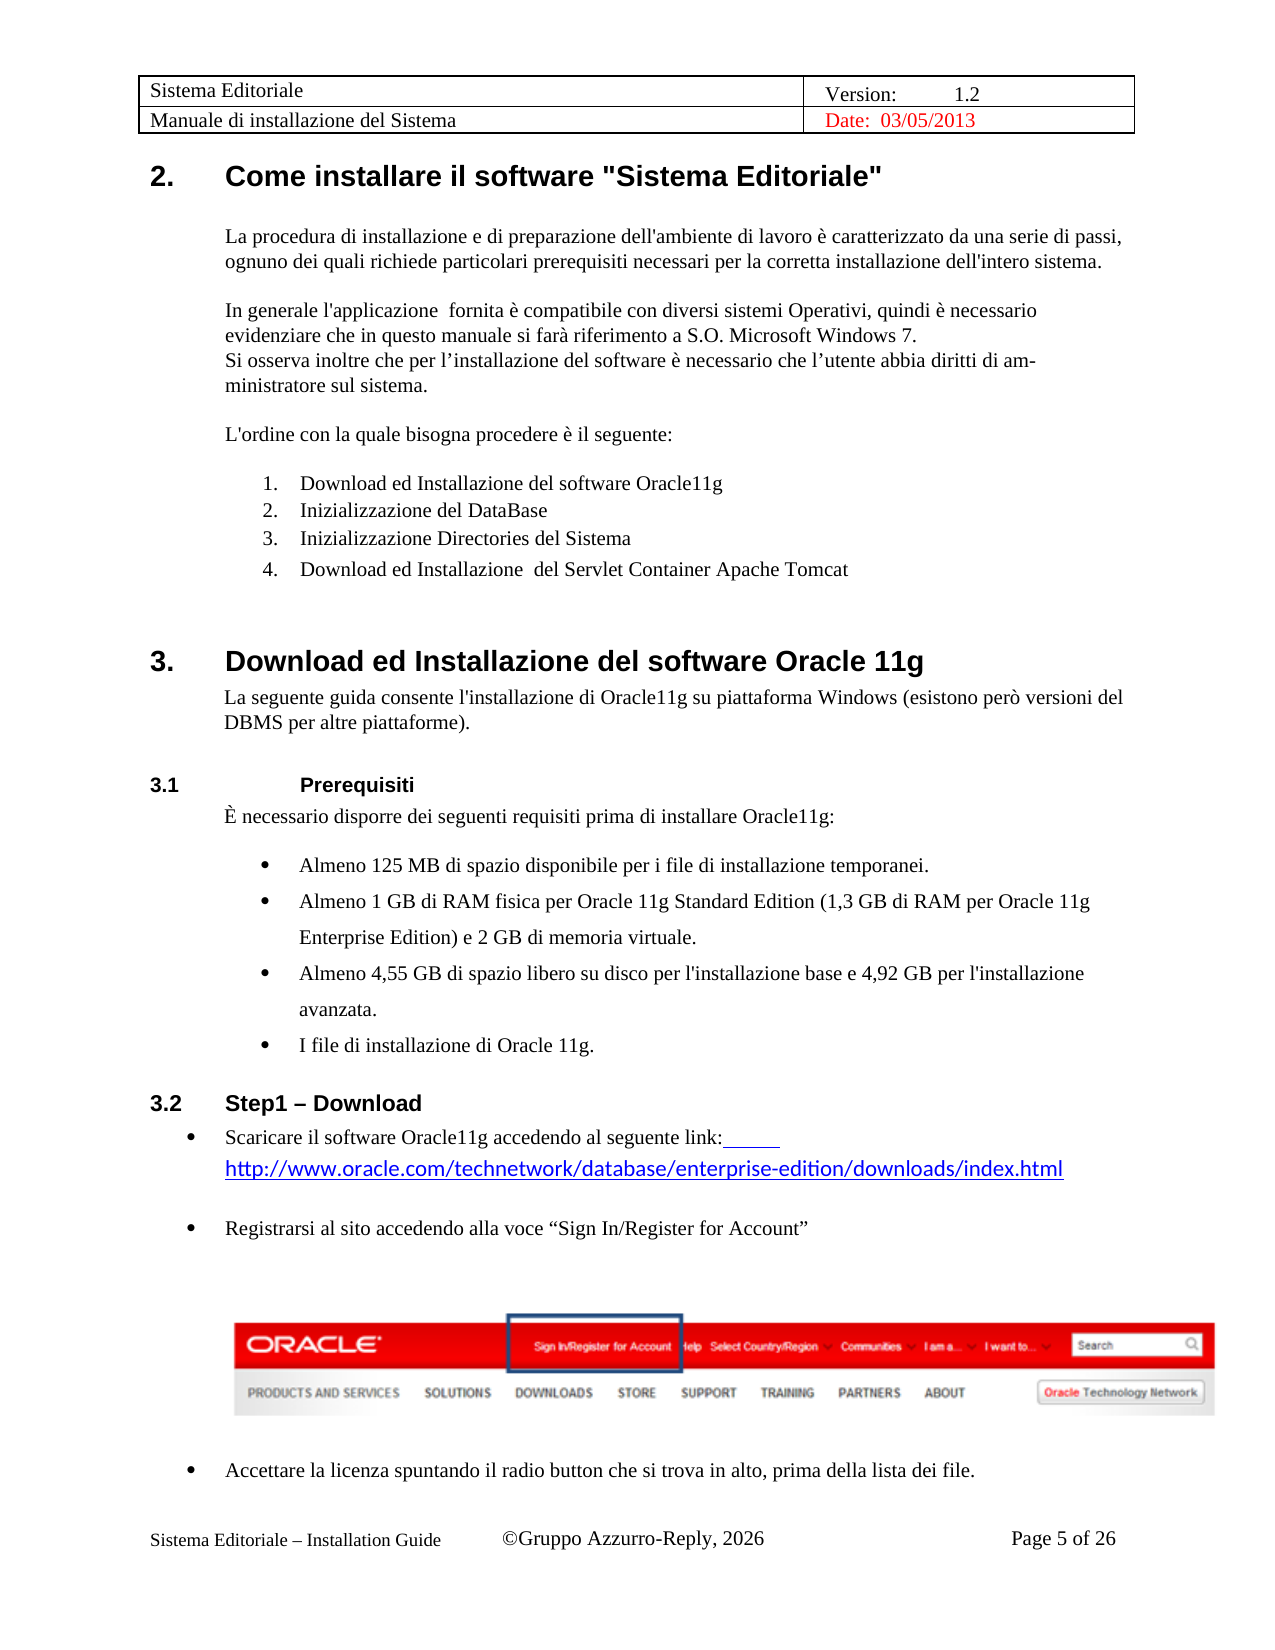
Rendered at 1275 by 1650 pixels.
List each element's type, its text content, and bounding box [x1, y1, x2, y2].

subtitle Prerequisiti [150, 771, 1125, 796]
picture [225, 1298, 1229, 1427]
text L'ordine con la quale bisogna procedere è il seguente: [150, 421, 1125, 446]
list Inizializzazione del DataBase [262, 498, 1125, 522]
list Download ed Installazione del software Oracle11g [262, 471, 1125, 495]
list Almeno 4,55 GB di spazio libero su disco per l'installazione base e 4,92 GB per l'installazione avanzata. [261, 961, 1125, 1021]
text È necessario disporre dei seguenti requisiti prima di installare Oracle11g: [224, 803, 1125, 828]
list Scaricare il software Oracle11g accedendo al seguente link: http://www.oracle.com/technetwork/database/enterprise-edition/downloads/index.html [187, 1122, 1125, 1183]
text Si osserva inoltre che per l’installazione del software è necessario che l’utente abbia diritti di am- ministratore sul sistema. [150, 347, 1125, 397]
list Download ed Installazione del Servlet Container Apache Tomcat [262, 554, 1125, 582]
text In generale l'applicazione fornita è compatibile con diversi sistemi Operativi, quindi è necessario evidenziare che in questo manuale si farà riferimento a S.O. Microsoft Windows 7. [150, 297, 1125, 347]
list Inizializzazione Directories del Sistema [262, 526, 1125, 550]
subtitle Come installare il software "Sistema Editoriale" [150, 159, 1125, 192]
subtitle Download ed Installazione del software Oracle 11g [150, 644, 1125, 678]
list Almeno 1 GB di RAM fisica per Oracle 11g Standard Edition (1,3 GB di RAM per Oracle 11g Enterprise Edition) e 2 GB di memoria virtuale. [261, 889, 1125, 949]
list Almeno 125 MB di spazio disponibile per i file di installazione temporanei. [261, 853, 1125, 877]
text La procedura di installazione e di preparazione dell'ambiente di lavoro è caratterizzato da una serie di passi, ognuno dei quali richiede particolari prerequisiti necessari per la corretta installazione dell'intero sistema. [150, 223, 1125, 273]
subtitle Step1 – Download [150, 1090, 1125, 1116]
list Registrarsi al sito accedendo alla voce “Sign In/Register for Account” [187, 1216, 1125, 1240]
list I file di installazione di Oracle 11g. [261, 1033, 1125, 1057]
list Accettare la licenza spuntando il radio button che si trova in alto, prima della lista dei file. [187, 1458, 1125, 1482]
text La seguente guida consente l'installazione di Oracle11g su piattaforma Windows (esistono però versioni del DBMS per altre piattaforme). [224, 684, 1125, 734]
